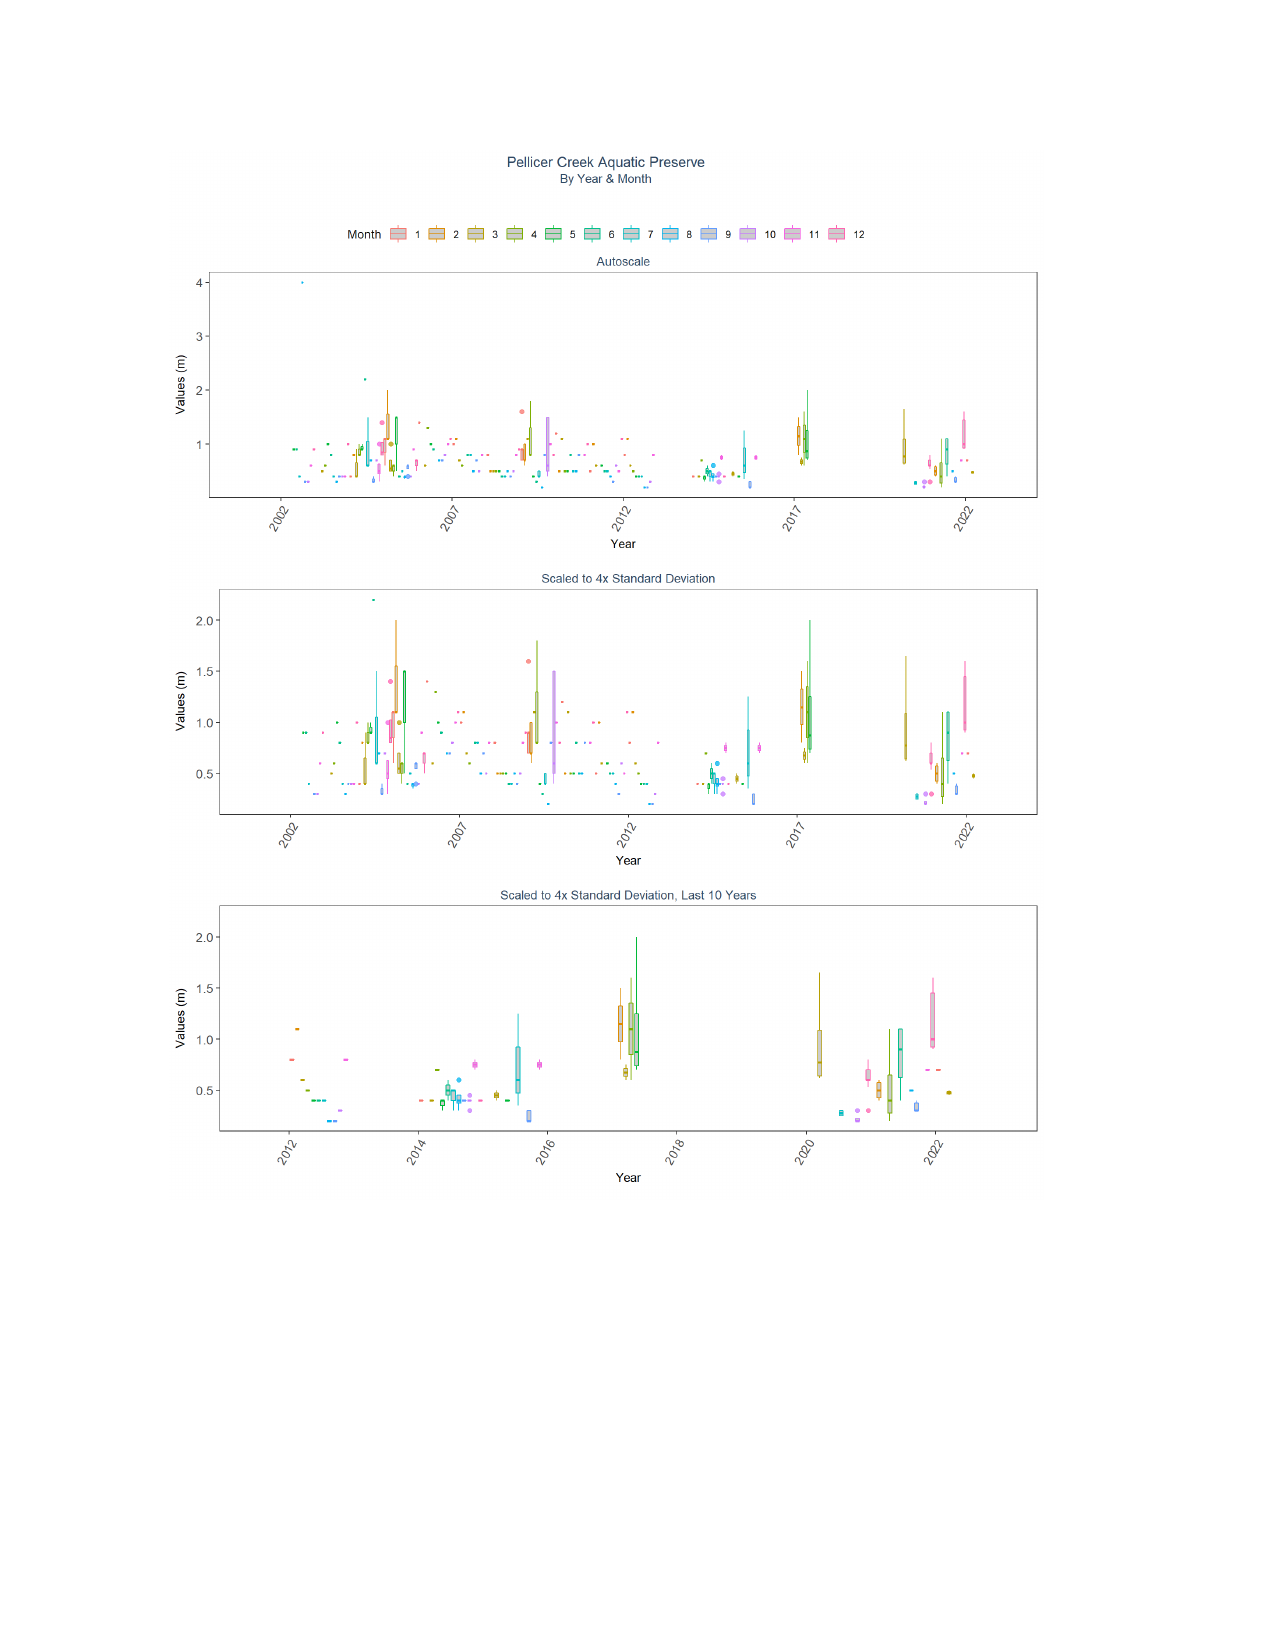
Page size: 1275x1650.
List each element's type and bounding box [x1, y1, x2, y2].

picture [168, 150, 1044, 1200]
